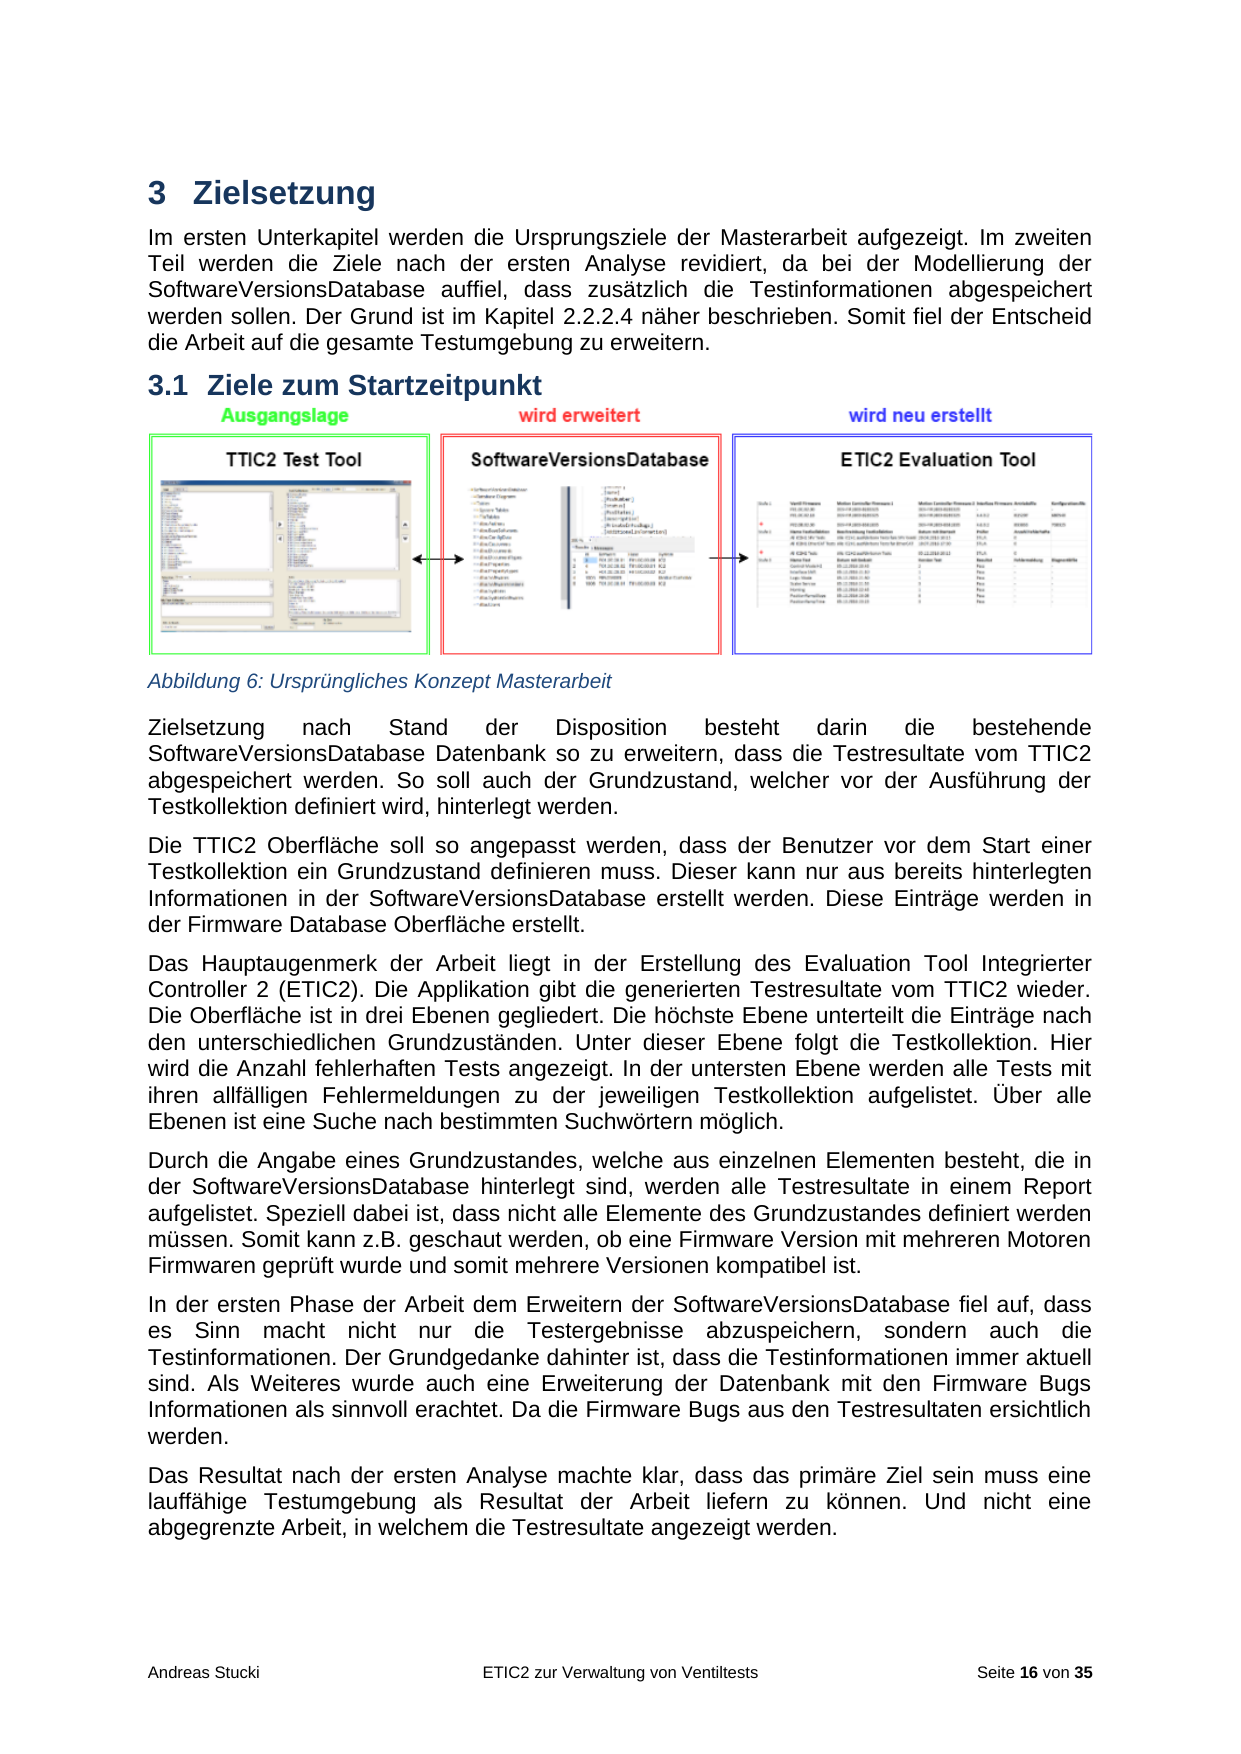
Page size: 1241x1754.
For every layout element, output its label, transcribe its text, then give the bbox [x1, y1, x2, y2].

text Das Resultat nach der ersten Analyse machte klar, dass das primäre Ziel sein muss eine lauffähige Testumgebung als Resultat der Arbeit liefern zu können. Und nicht eine abgegrenzte Arbeit, in welchem die Testresultate angezeigt werden. [148, 1462, 1092, 1541]
text Durch die Angabe eines Grundzustandes, welche aus einzelnen Elementen besteht, die in der SoftwareVersionsDatabase hinterlegt sind, werden alle Testresultate in einem Report aufgelistet. Speziell dabei ist, dass nicht alle Elemente des Grundzustandes definiert werden müssen. Somit kann z.B. geschaut werden, ob eine Firmware Version mit mehreren Motoren Firmwaren geprüft wurde und somit mehrere Versionen kompatibel ist. [148, 1147, 1092, 1278]
text Das Hauptaugenmerk der Arbeit liegt in der Erstellung des Evaluation Tool Integrierter Controller 2 (ETIC2). Die Applikation gibt die generierten Testresultate vom TTIC2 wieder. Die Oberfläche ist in drei Ebenen gegliedert. Die höchste Ebene unterteilt die Einträge nach den unterschiedlichen Grundzuständen. Unter dieser Ebene folgt die Testkollektion. Hier wird die Anzahl fehlerhaften Tests angezeigt. In der untersten Ebene werden alle Tests mit ihren allfälligen Fehlermeldungen zu der jeweiligen Testkollektion aufgelistet. Über alle Ebenen ist eine Suche nach bestimmten Suchwörtern möglich. [148, 950, 1092, 1134]
text Die TTIC2 Oberfläche soll so angepasst werden, dass der Benutzer vor dem Start einer Testkollektion ein Grundzustand definieren muss. Dieser kann nur aus bereits hinterlegten Informationen in der SoftwareVersionsDatabase erstellt werden. Diese Einträge werden in der Firmware Database Oberfläche erstellt. [148, 832, 1092, 937]
subtitle Ziele zum Startzeitpunkt [148, 368, 1092, 401]
subtitle Zielsetzung [148, 173, 1092, 211]
text Im ersten Unterkapitel werden die Ursprungsziele der Masterarbeit aufgezeigt. Im zweiten Teil werden die Ziele nach der ersten Analyse revidiert, da bei der Modellierung der SoftwareVersionsDatabase auffiel, dass zusätzlich die Testinformationen abgespeichert werden sollen. Der Grund ist im Kapitel 2.2.2.4 näher beschrieben. Somit fiel der Entscheid die Arbeit auf die gesamte Testumgebung zu erweitern. [148, 224, 1092, 355]
text In der ersten Phase der Arbeit dem Erweitern der SoftwareVersionsDatabase fiel auf, dass es Sinn macht nicht nur die Testergebnisse abzuspeichern, sondern auch die Testinformationen. Der Grundgedanke dahinter ist, dass die Testinformationen immer aktuell sind. Als Weiteres wurde auch eine Erweiterung der Datenbank mit den Firmware Bugs Informationen als sinnvoll erachtet. Da die Firmware Bugs aus den Testresultaten ersichtlich werden. [148, 1291, 1092, 1449]
text Zielsetzung nach Stand der Disposition besteht darin die bestehende SoftwareVersionsDatabase Datenbank so zu erweitern, dass die Testresultate vom TTIC2 abgespeichert werden. So soll auch der Grundzustand, welcher vor der Ausführung der Testkollektion definiert wird, hinterlegt werden. [148, 714, 1092, 819]
